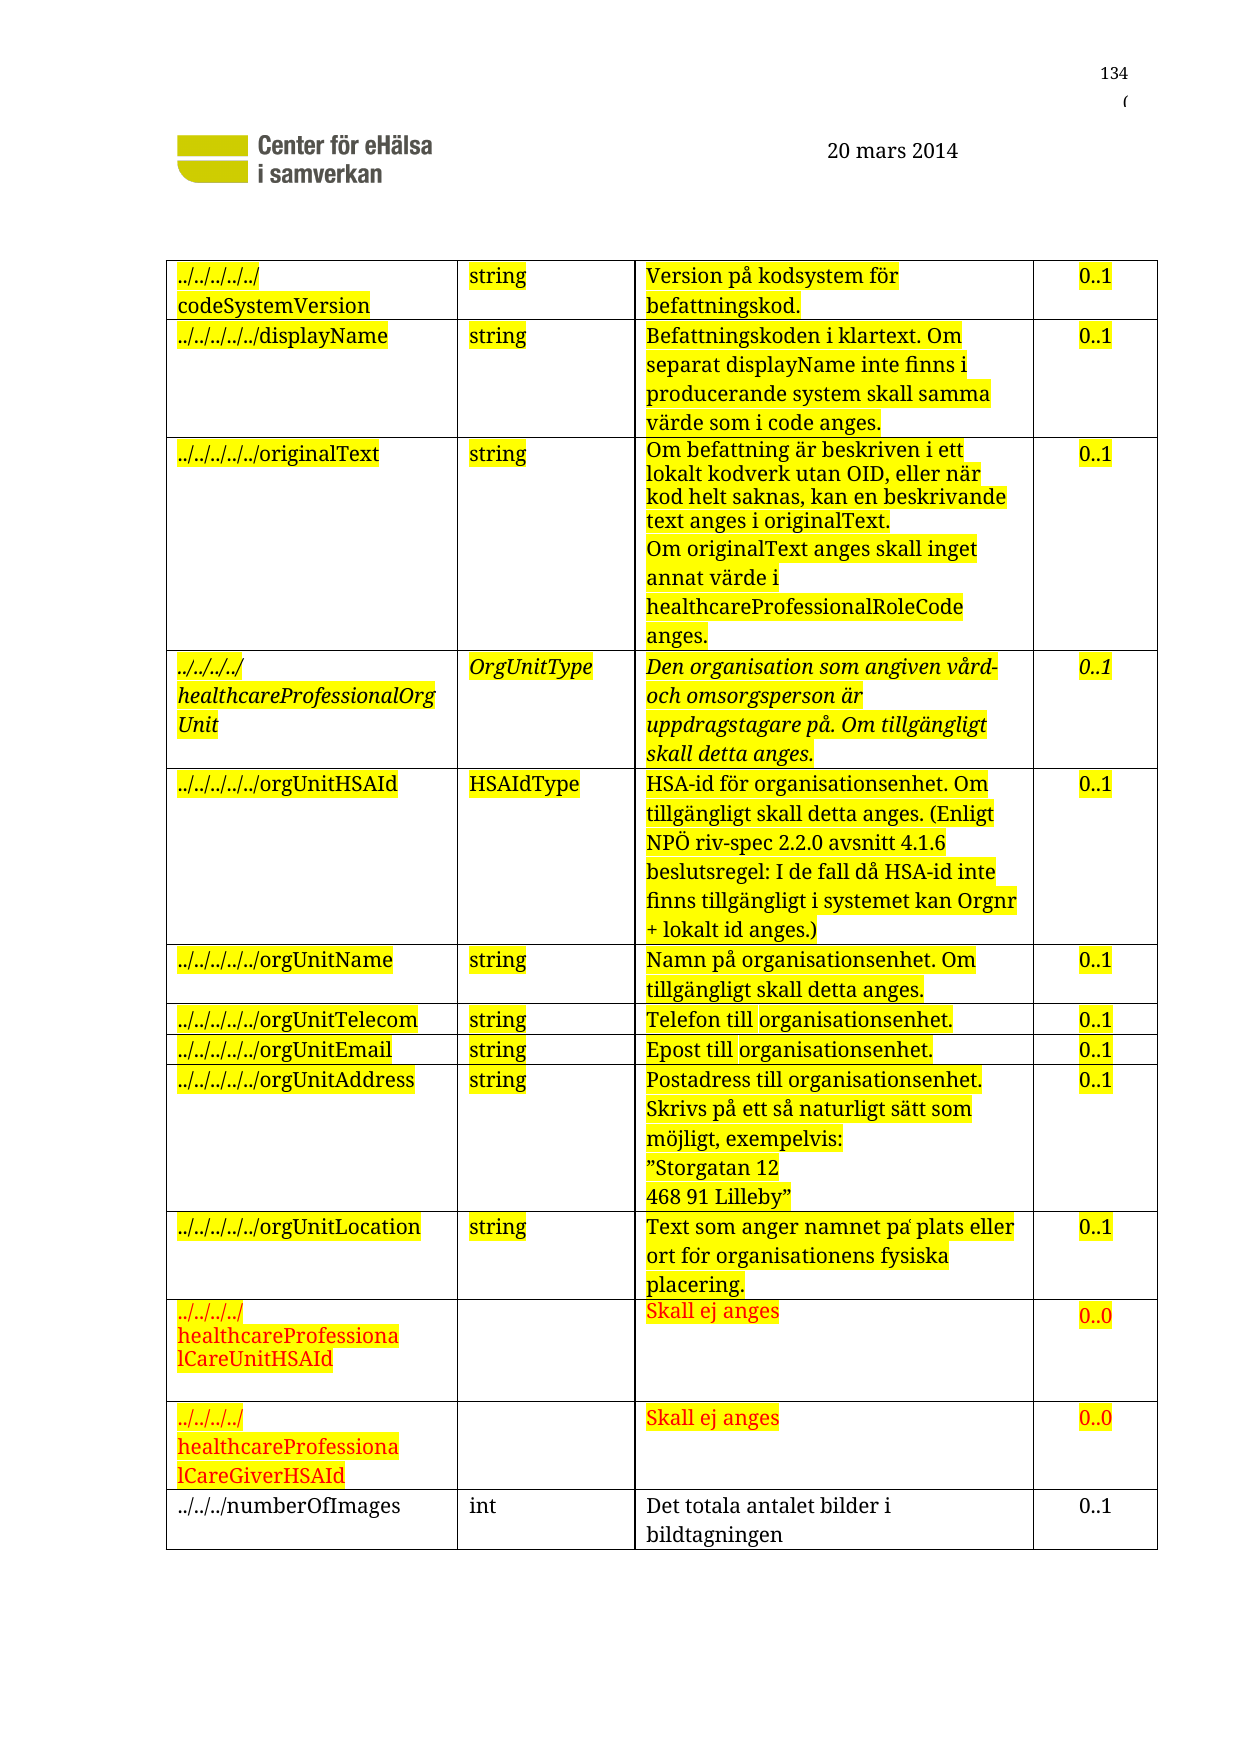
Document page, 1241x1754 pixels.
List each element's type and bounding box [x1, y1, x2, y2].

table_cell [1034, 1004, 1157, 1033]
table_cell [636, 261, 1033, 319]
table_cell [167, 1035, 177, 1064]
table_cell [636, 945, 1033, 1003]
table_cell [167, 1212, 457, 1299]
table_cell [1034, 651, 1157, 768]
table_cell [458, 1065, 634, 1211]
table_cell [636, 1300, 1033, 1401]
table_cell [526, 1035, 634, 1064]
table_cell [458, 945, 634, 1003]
picture [177, 135, 432, 183]
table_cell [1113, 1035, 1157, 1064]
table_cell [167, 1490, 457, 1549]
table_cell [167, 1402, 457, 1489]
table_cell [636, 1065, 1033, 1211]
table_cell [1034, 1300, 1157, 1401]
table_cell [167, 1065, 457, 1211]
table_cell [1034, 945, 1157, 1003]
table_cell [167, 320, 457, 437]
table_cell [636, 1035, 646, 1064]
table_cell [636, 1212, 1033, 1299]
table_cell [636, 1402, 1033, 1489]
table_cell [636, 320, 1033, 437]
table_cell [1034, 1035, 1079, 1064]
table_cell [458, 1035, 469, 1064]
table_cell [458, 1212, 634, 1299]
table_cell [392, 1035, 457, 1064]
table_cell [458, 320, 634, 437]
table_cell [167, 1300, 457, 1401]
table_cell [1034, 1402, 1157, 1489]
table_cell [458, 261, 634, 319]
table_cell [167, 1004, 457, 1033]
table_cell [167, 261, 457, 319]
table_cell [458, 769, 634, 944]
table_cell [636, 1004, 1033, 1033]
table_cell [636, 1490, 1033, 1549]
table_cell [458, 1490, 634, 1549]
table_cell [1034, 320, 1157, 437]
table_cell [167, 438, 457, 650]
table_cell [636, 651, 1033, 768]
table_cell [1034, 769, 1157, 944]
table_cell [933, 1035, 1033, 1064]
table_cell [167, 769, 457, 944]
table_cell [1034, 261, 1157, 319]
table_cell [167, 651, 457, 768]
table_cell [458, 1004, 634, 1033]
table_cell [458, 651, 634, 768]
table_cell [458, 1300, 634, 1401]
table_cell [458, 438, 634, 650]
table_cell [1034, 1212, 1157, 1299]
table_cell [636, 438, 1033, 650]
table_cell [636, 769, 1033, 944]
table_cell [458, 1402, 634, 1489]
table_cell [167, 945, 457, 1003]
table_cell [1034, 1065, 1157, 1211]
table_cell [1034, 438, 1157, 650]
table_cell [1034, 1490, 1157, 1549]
